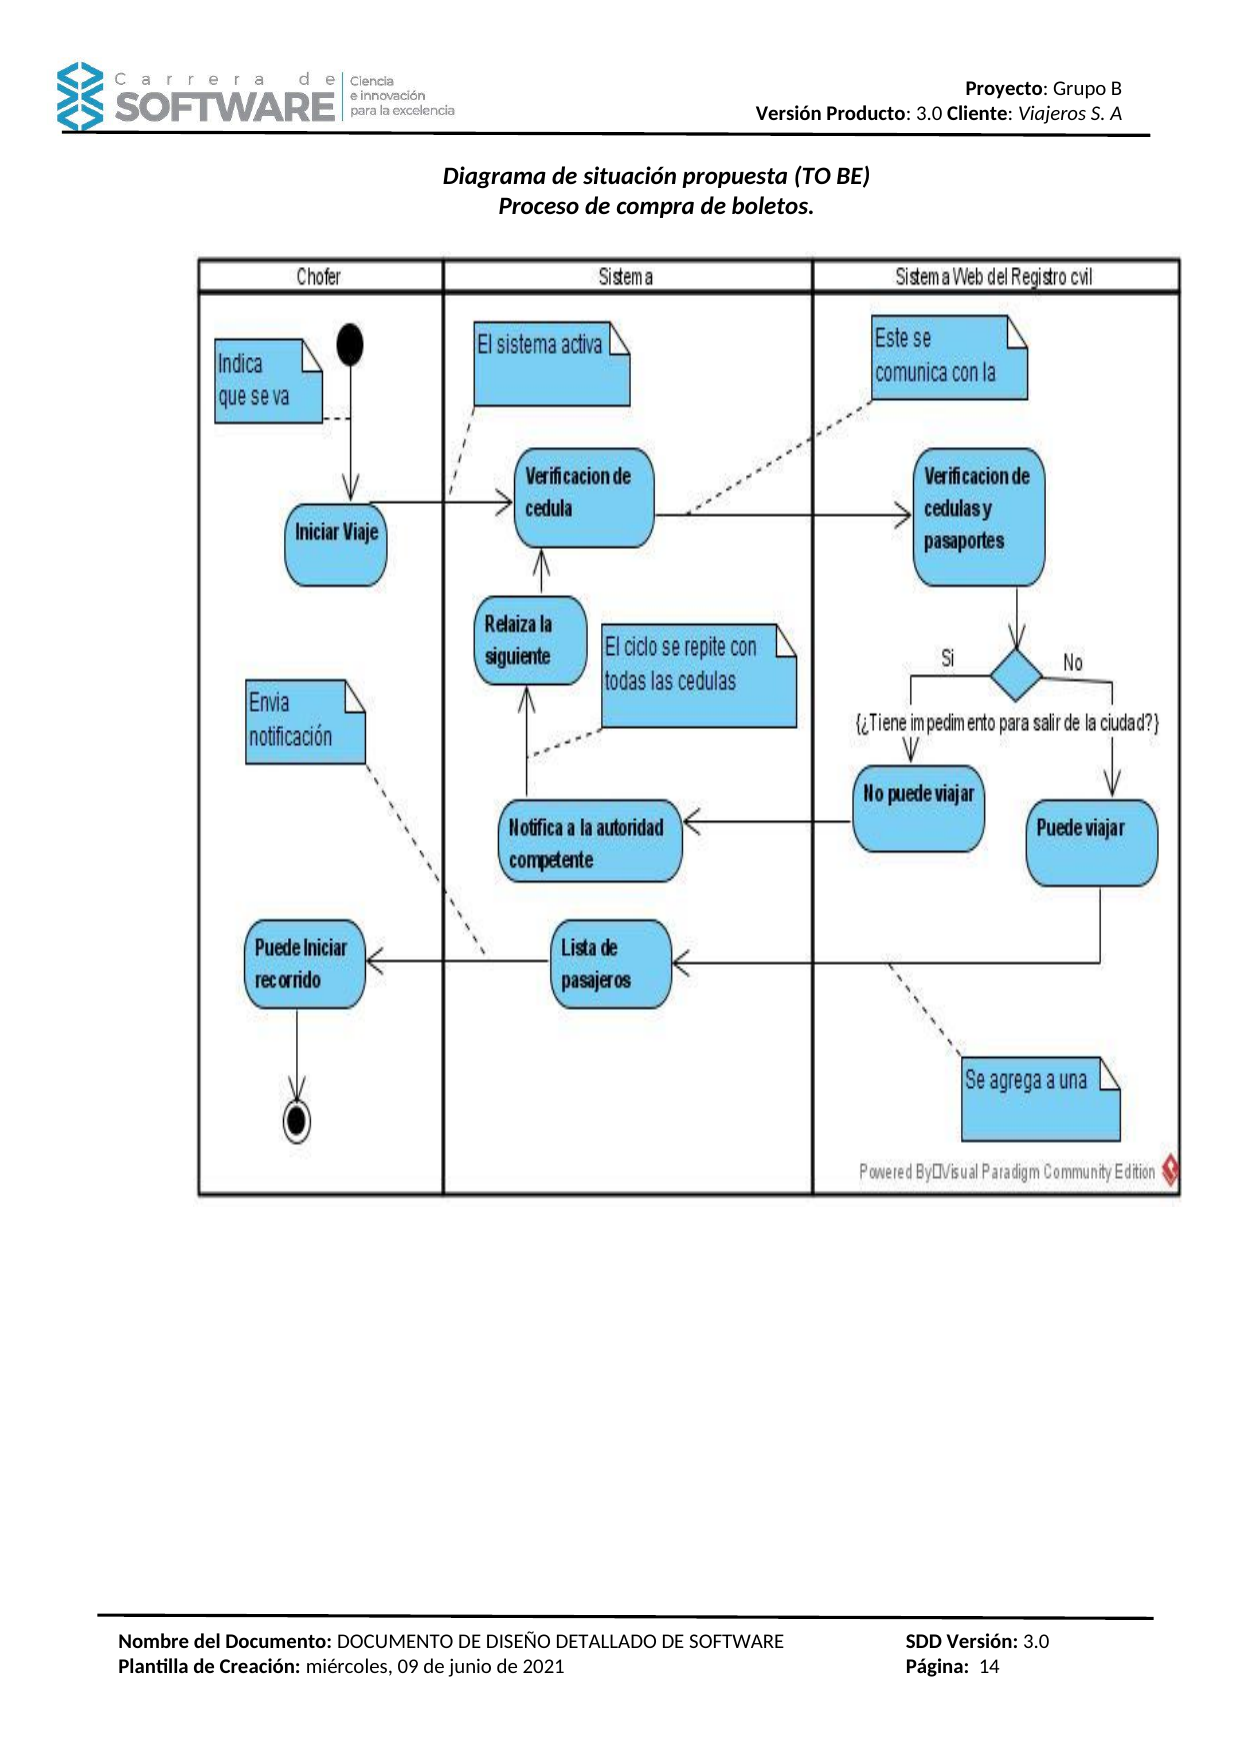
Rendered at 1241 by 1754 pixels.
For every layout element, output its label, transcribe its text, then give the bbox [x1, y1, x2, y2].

text Diagrama de situación propuesta (TO BE) [193, 160, 1122, 190]
text Proceso de compra de boletos. [193, 190, 1122, 221]
picture [193, 251, 1187, 1207]
picture [46, 46, 461, 154]
